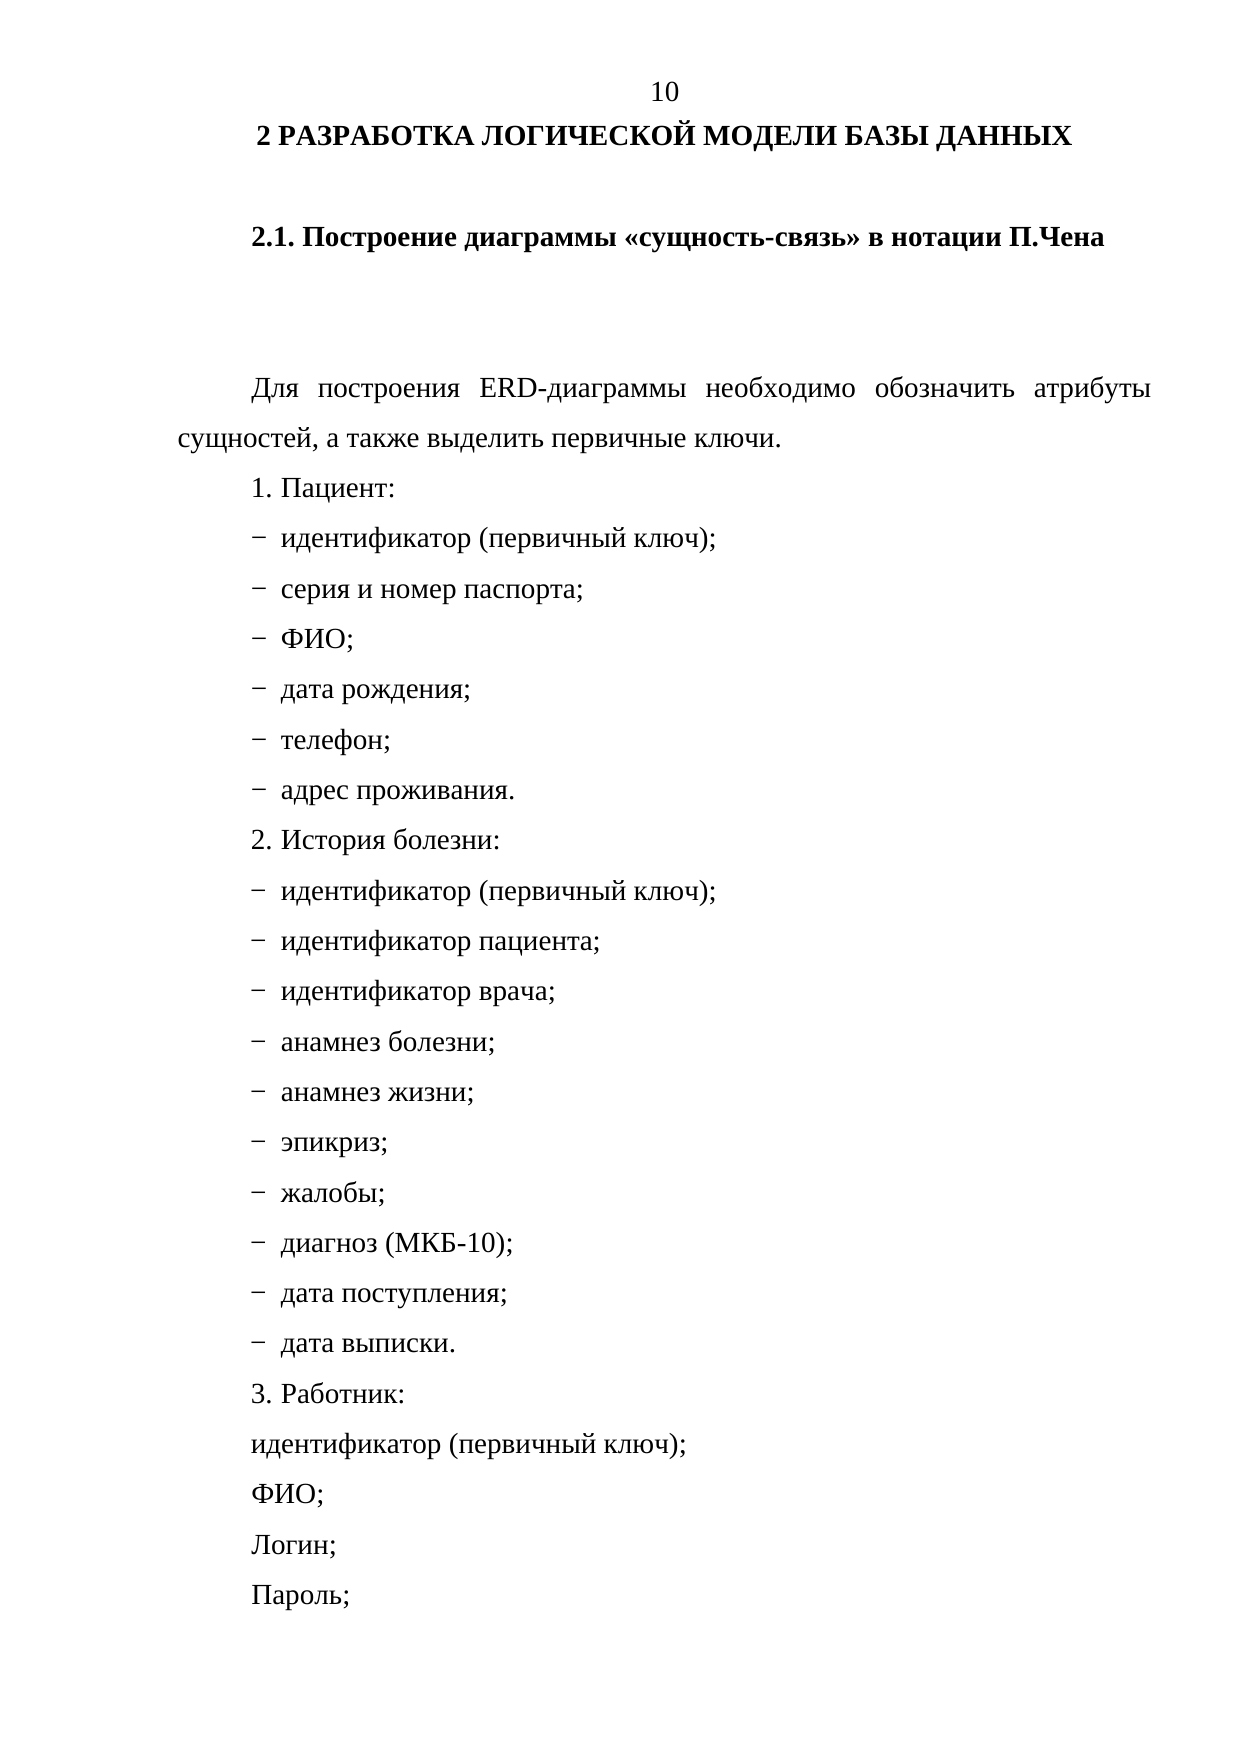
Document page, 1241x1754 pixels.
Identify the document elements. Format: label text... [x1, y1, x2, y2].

list идентификатор пациента; [250, 923, 1152, 957]
text ФИО; [177, 1477, 1152, 1510]
list эпикриз; [250, 1124, 1152, 1158]
list Пациент: [251, 470, 1152, 504]
text идентификатор (первичный ключ); [251, 1426, 1152, 1460]
list анамнез болезни; [250, 1024, 1152, 1057]
list анамнез жизни; [250, 1074, 1152, 1108]
subtitle 2 Разработка логической модели базы данных [177, 118, 1152, 152]
list адрес проживания. [251, 772, 1152, 806]
text Пароль; [177, 1577, 1152, 1611]
list идентификатор (первичный ключ); [250, 873, 1152, 906]
subtitle 2.1. Построение диаграммы «сущность-связь» в нотации П.Чена [177, 219, 1152, 252]
list жалобы; [250, 1175, 1152, 1208]
list идентификатор врача; [250, 973, 1152, 1007]
list телефон; [251, 722, 1152, 755]
list ФИО; [251, 621, 1152, 655]
text Для построения ERD-диаграммы необходимо обозначить атрибуты сущностей, а также выделить первичные ключи. [177, 370, 1152, 453]
list серия и номер паспорта; [251, 571, 1152, 604]
list идентификатор (первичный ключ); [251, 521, 1152, 554]
list дата рождения; [251, 672, 1152, 705]
list История болезни: [251, 822, 1152, 856]
list Работник: [251, 1376, 1152, 1409]
list дата выписки. [250, 1326, 1152, 1359]
list дата поступления; [250, 1275, 1152, 1309]
list диагноз (МКБ-10); [250, 1225, 1152, 1258]
text Логин; [177, 1527, 1152, 1560]
